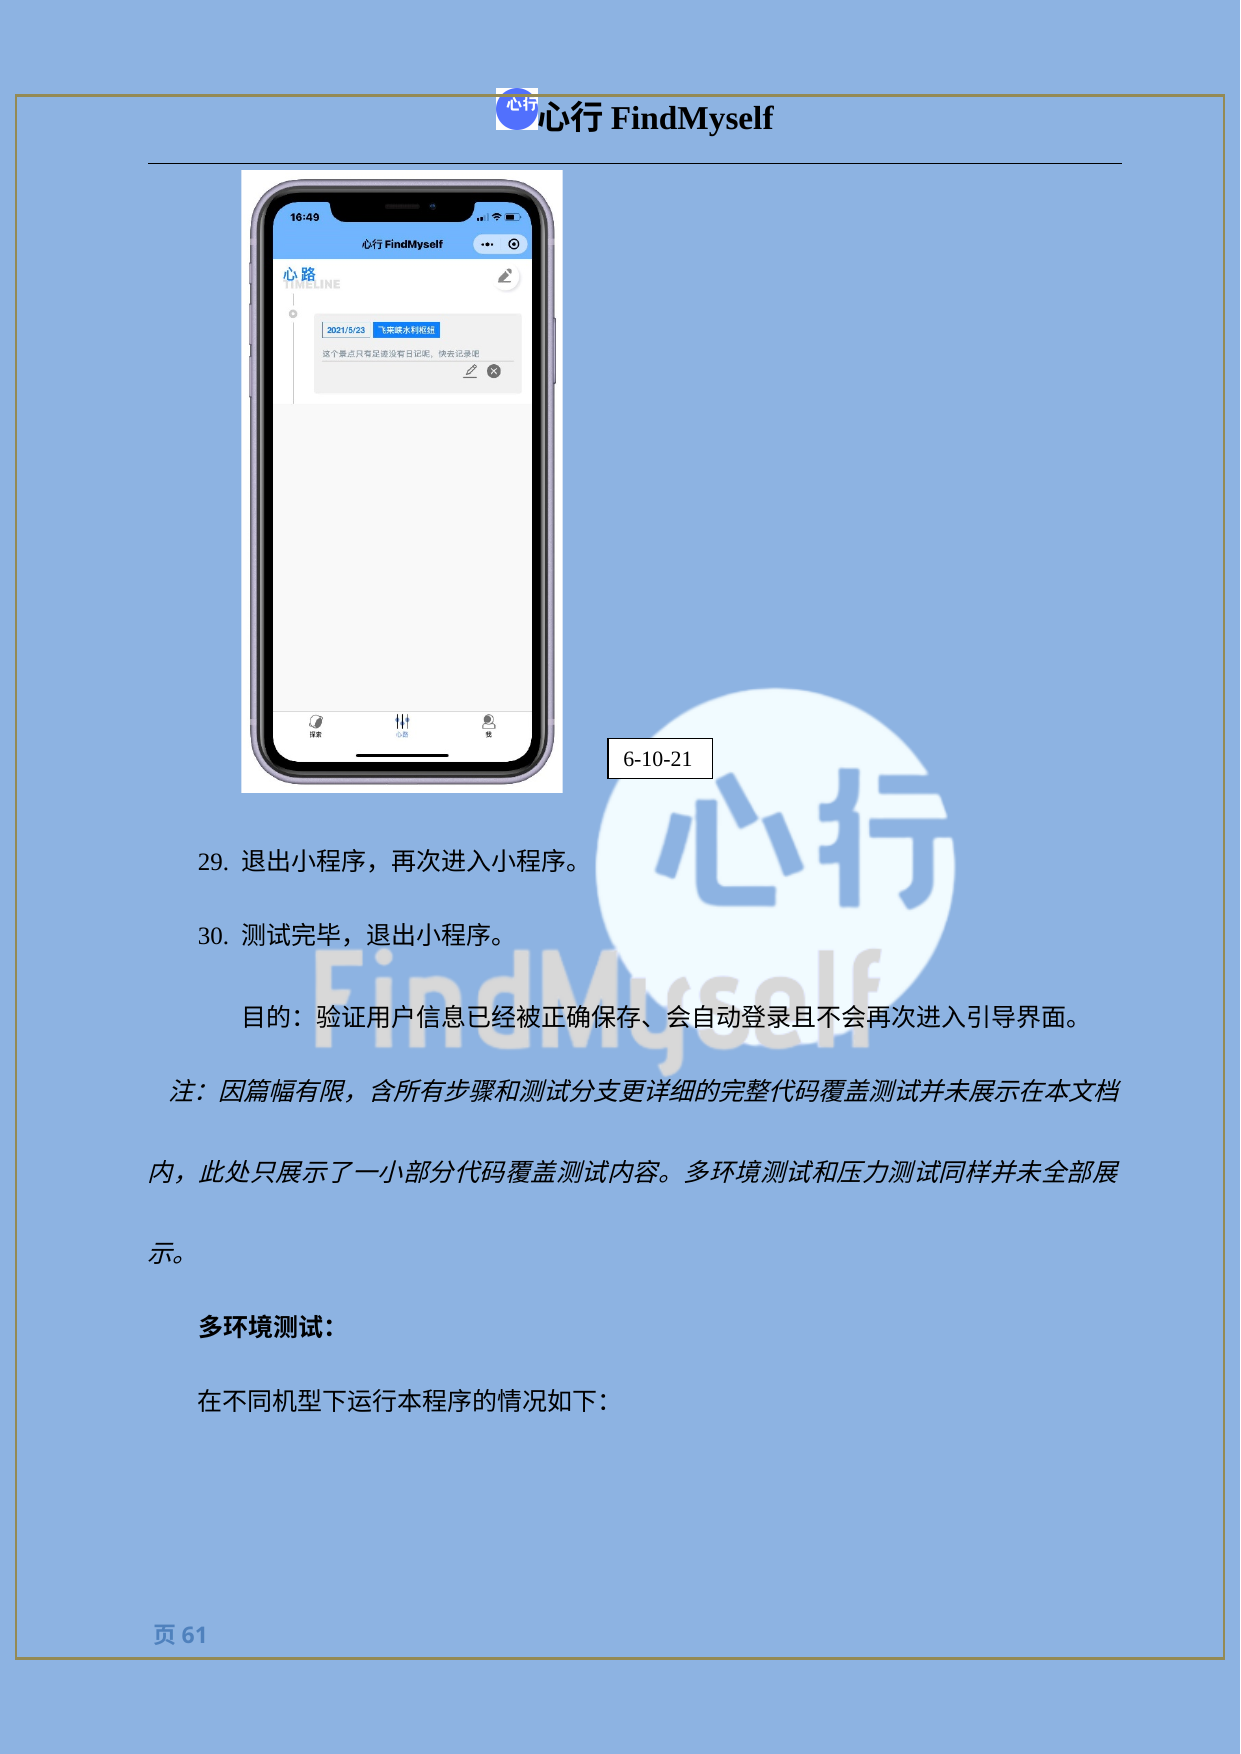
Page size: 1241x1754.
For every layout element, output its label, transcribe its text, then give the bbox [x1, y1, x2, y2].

text 在不同机型下运行本程序的情况如下： [148, 1367, 1122, 1432]
list 测试完毕，退出小程序。 目的：验证用户信息已经被正确保存、会自动登录且不会再次进入引导界面。 [198, 901, 1122, 1048]
list 退出小程序，再次进入小程序。 [198, 827, 1122, 892]
picture [241, 170, 563, 793]
text 多环境测试： [148, 1293, 1122, 1358]
picture [496, 97, 538, 130]
picture [496, 88, 538, 94]
text 注：因篇幅有限，含所有步骤和测试分支更详细的完整代码覆盖测试并未展示在本文档内，此处只展示了一小部分代码覆盖测试内容。多环境测试和压力测试同样并未全部展示。 [148, 1057, 1122, 1284]
